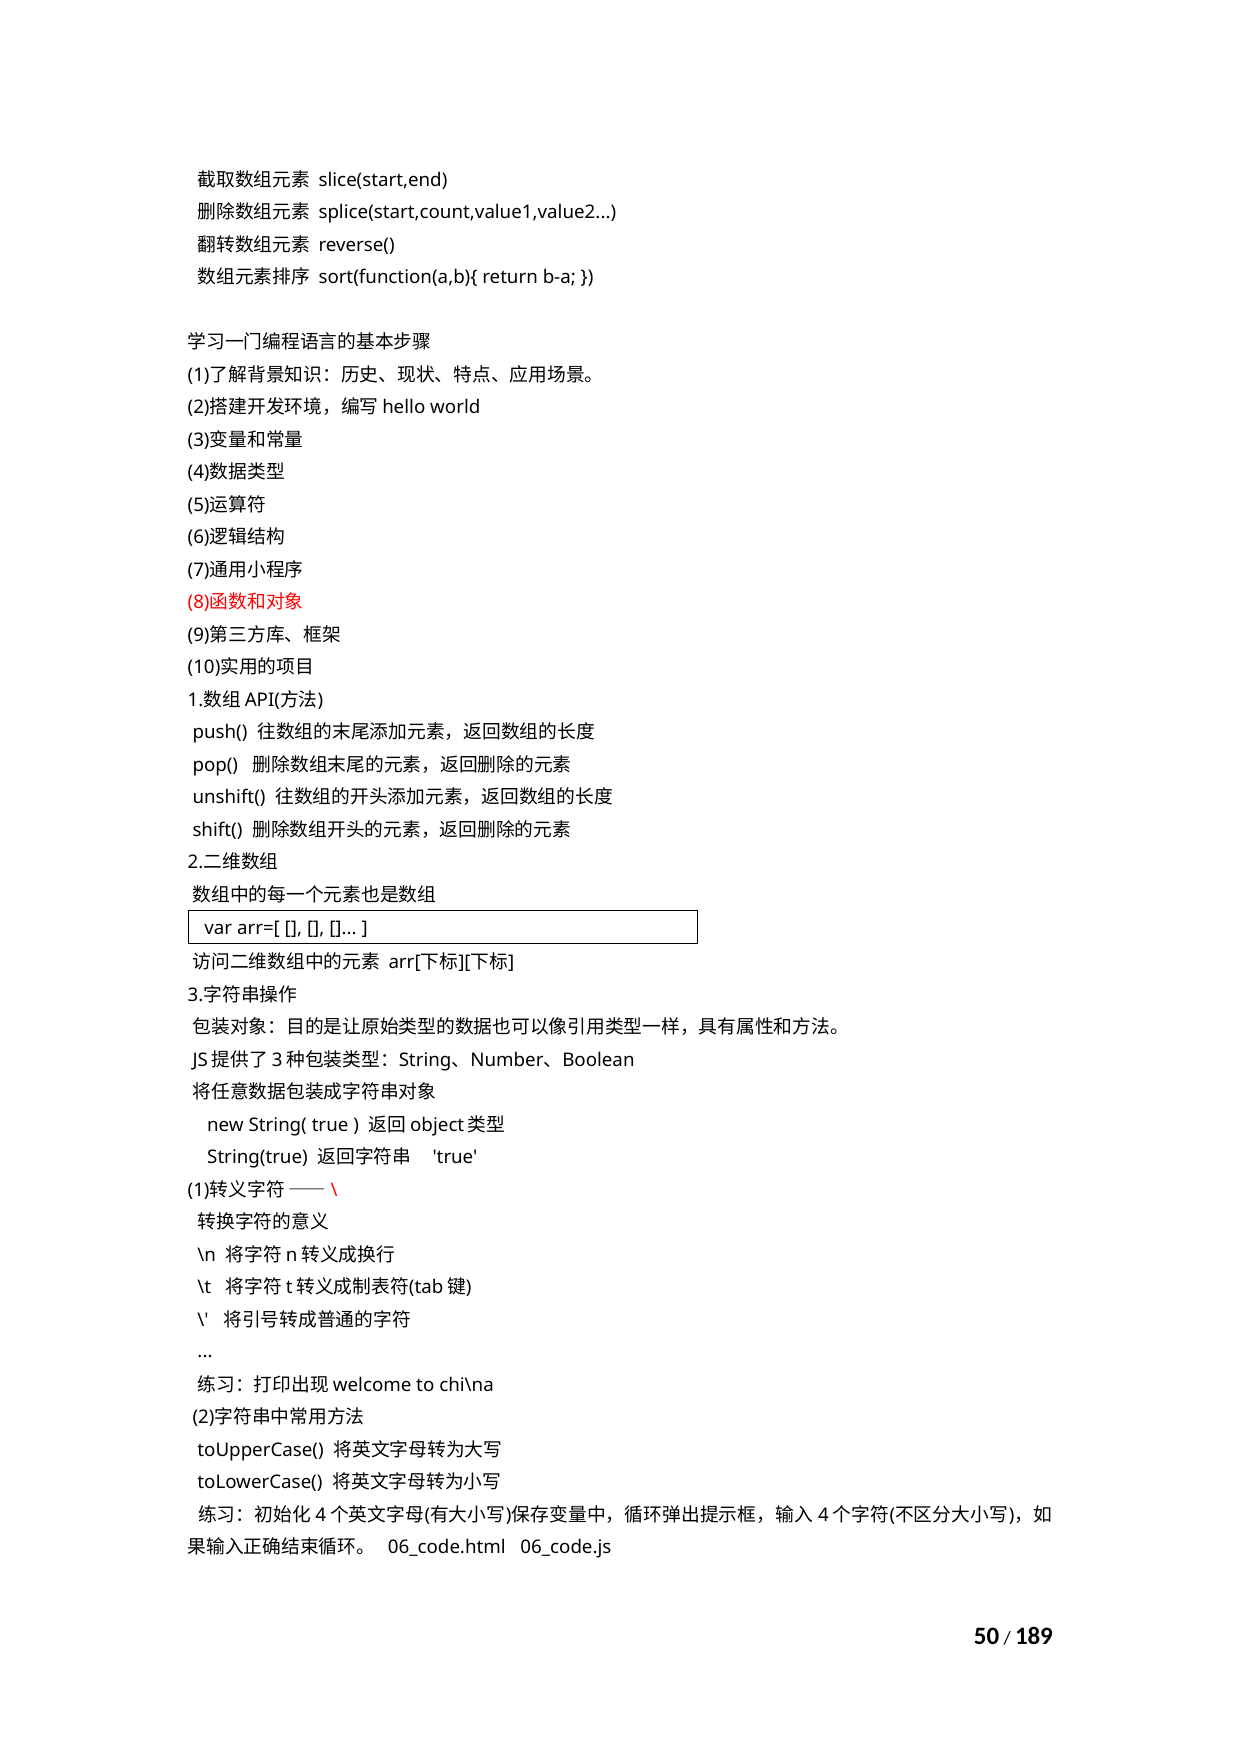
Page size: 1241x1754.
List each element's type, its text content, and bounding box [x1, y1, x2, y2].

text 包装对象：目的是让原始类型的数据也可以像引用类型一样，具有属性和方法。 [187, 1009, 1053, 1042]
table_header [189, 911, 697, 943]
text (2)字符串中常用方法 [187, 1399, 1053, 1432]
text (7)通用小程序 [187, 552, 1053, 584]
text (4)数据类型 [187, 454, 1053, 487]
text String(true) 返回字符串 'true' [187, 1139, 1053, 1172]
text (6)逻辑结构 [187, 519, 1053, 552]
text (1)转义字符 —— \ [187, 1172, 1053, 1204]
text 练习：初始化4个英文字母(有大小写)保存变量中，循环弹出提示框，输入4个字符(不区分大小写)，如果输入正确结束循环。 06_code.html 06_code.js [187, 1497, 1053, 1562]
text 将任意数据包装成字符串对象 [187, 1074, 1053, 1107]
text 2.二维数组 [187, 844, 1053, 877]
text toLowerCase() 将英文字母转为小写 [187, 1464, 1053, 1497]
text (2)搭建开发环境，编写hello world [187, 389, 1053, 422]
text 翻转数组元素 reverse() [187, 227, 1053, 259]
text \' 将引号转成普通的字符 [187, 1302, 1053, 1334]
text 学习一门编程语言的基本步骤 [187, 324, 1053, 357]
text \n 将字符n转义成换行 [187, 1237, 1053, 1269]
text (9)第三方库、框架 [187, 617, 1053, 649]
text unshift() 往数组的开头添加元素，返回数组的长度 [187, 779, 1053, 812]
text 3.字符串操作 [187, 977, 1053, 1009]
text 删除数组元素 splice(start,count,value1,value2...) [187, 194, 1053, 227]
text (8)函数和对象 [187, 584, 1053, 617]
text (1)了解背景知识：历史、现状、特点、应用场景。 [187, 357, 1053, 389]
text 数组中的每一个元素也是数组 [187, 877, 1053, 909]
text 截取数组元素 slice(start,end) [187, 162, 1053, 194]
text pop() 删除数组末尾的元素，返回删除的元素 [187, 747, 1053, 779]
text 数组元素排序 sort(function(a,b){ return b-a; }) [187, 259, 1053, 292]
text 1.数组API(方法) [187, 682, 1053, 714]
text push() 往数组的末尾添加元素，返回数组的长度 [187, 714, 1053, 747]
text \t 将字符t转义成制表符(tab键) [187, 1269, 1053, 1302]
text new String( true ) 返回object类型 [187, 1107, 1053, 1139]
text 访问二维数组中的元素 arr[下标][下标] [187, 944, 1053, 977]
text ... [187, 1334, 1053, 1367]
text toUpperCase() 将英文字母转为大写 [187, 1432, 1053, 1464]
text 练习：打印出现 welcome to chi\na [187, 1367, 1053, 1399]
text (10)实用的项目 [187, 649, 1053, 682]
text 转换字符的意义 [187, 1204, 1053, 1237]
text (5)运算符 [187, 487, 1053, 519]
text JS提供了3种包装类型：String、Number、Boolean [187, 1042, 1053, 1074]
text shift() 删除数组开头的元素，返回删除的元素 [187, 812, 1053, 844]
text (3)变量和常量 [187, 422, 1053, 454]
